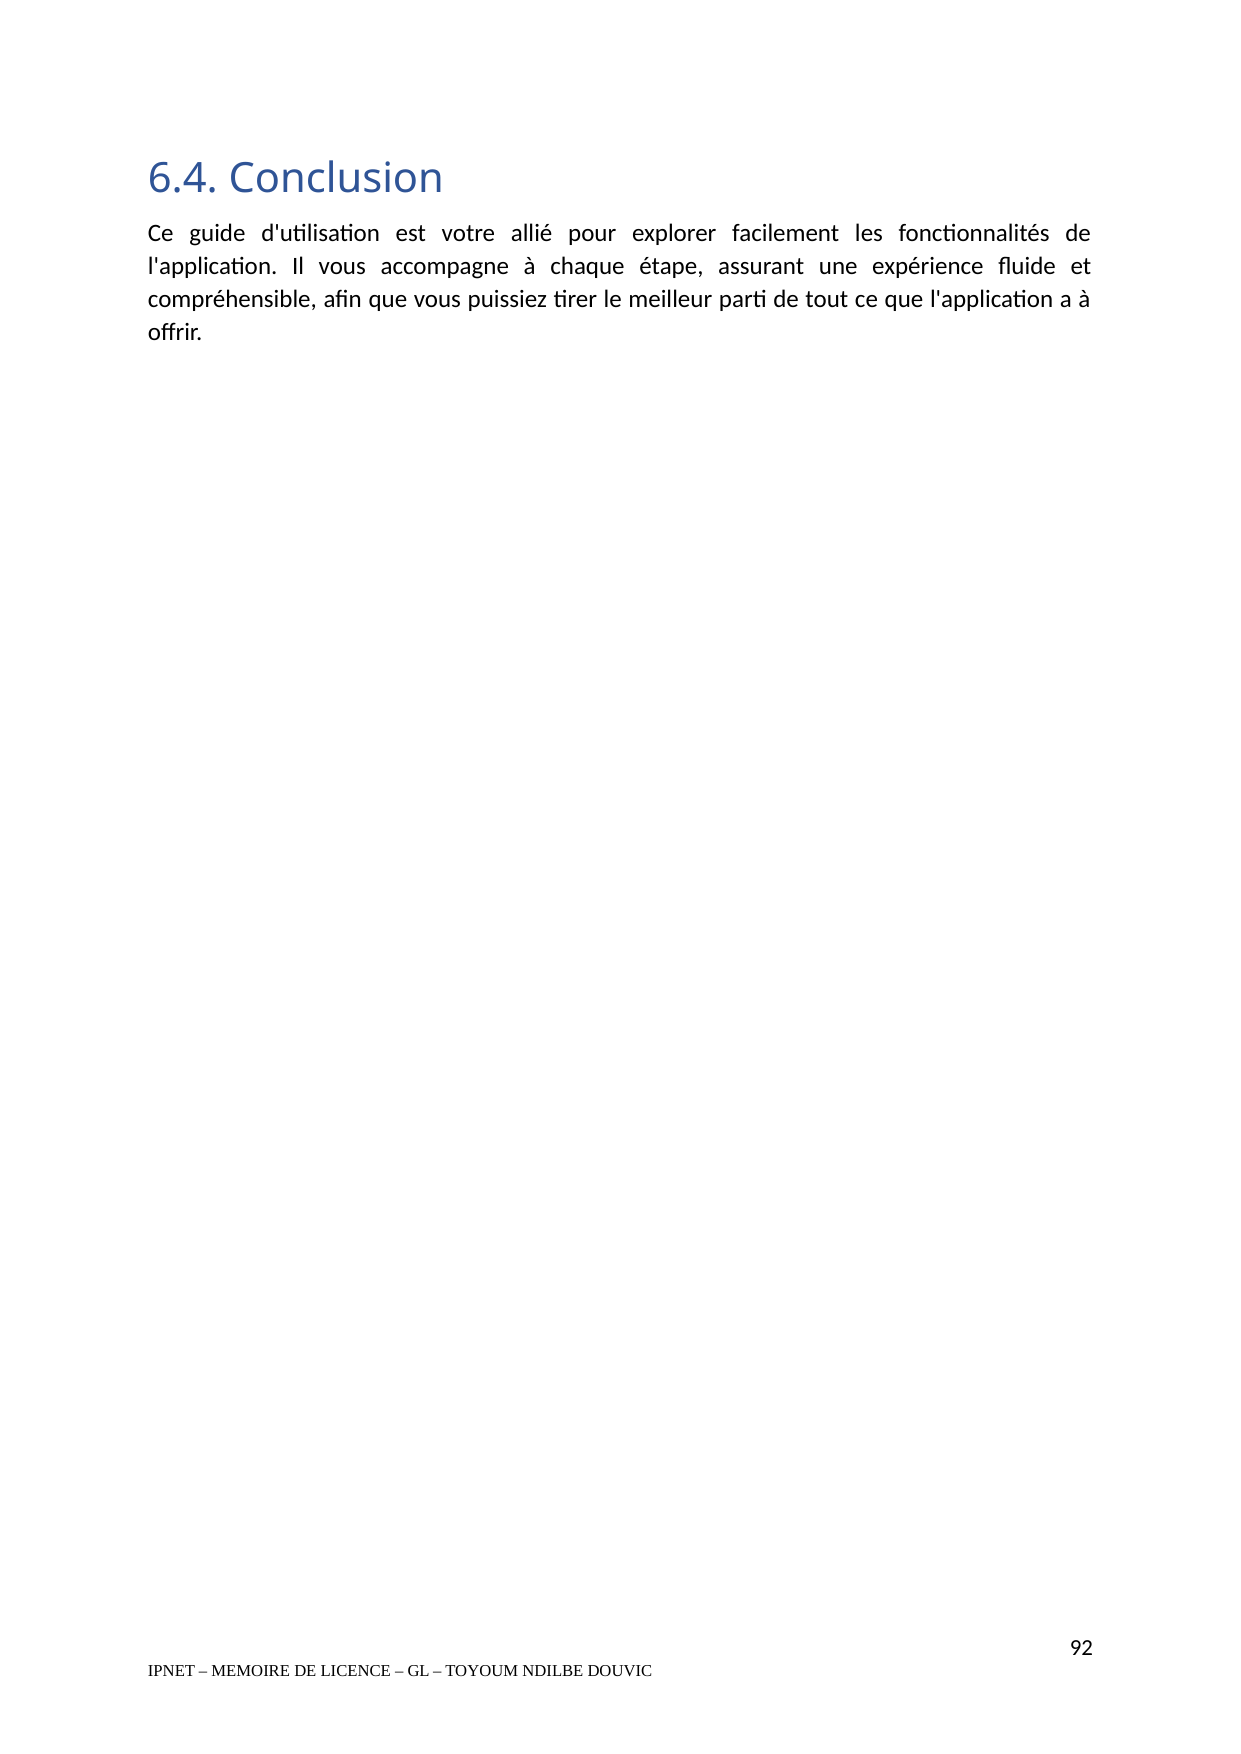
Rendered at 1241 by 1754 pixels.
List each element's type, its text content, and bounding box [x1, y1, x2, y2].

subtitle 6.4. Conclusion [148, 148, 1093, 204]
text Ce guide d'utilisation est votre allié pour explorer facilement les fonctionnalités de l'application. Il vous accompagne à chaque étape, assurant une expérience fluide et compréhensible, afin que vous puissiez tirer le meilleur parti de tout ce que l'application a à offrir. [148, 217, 1093, 346]
